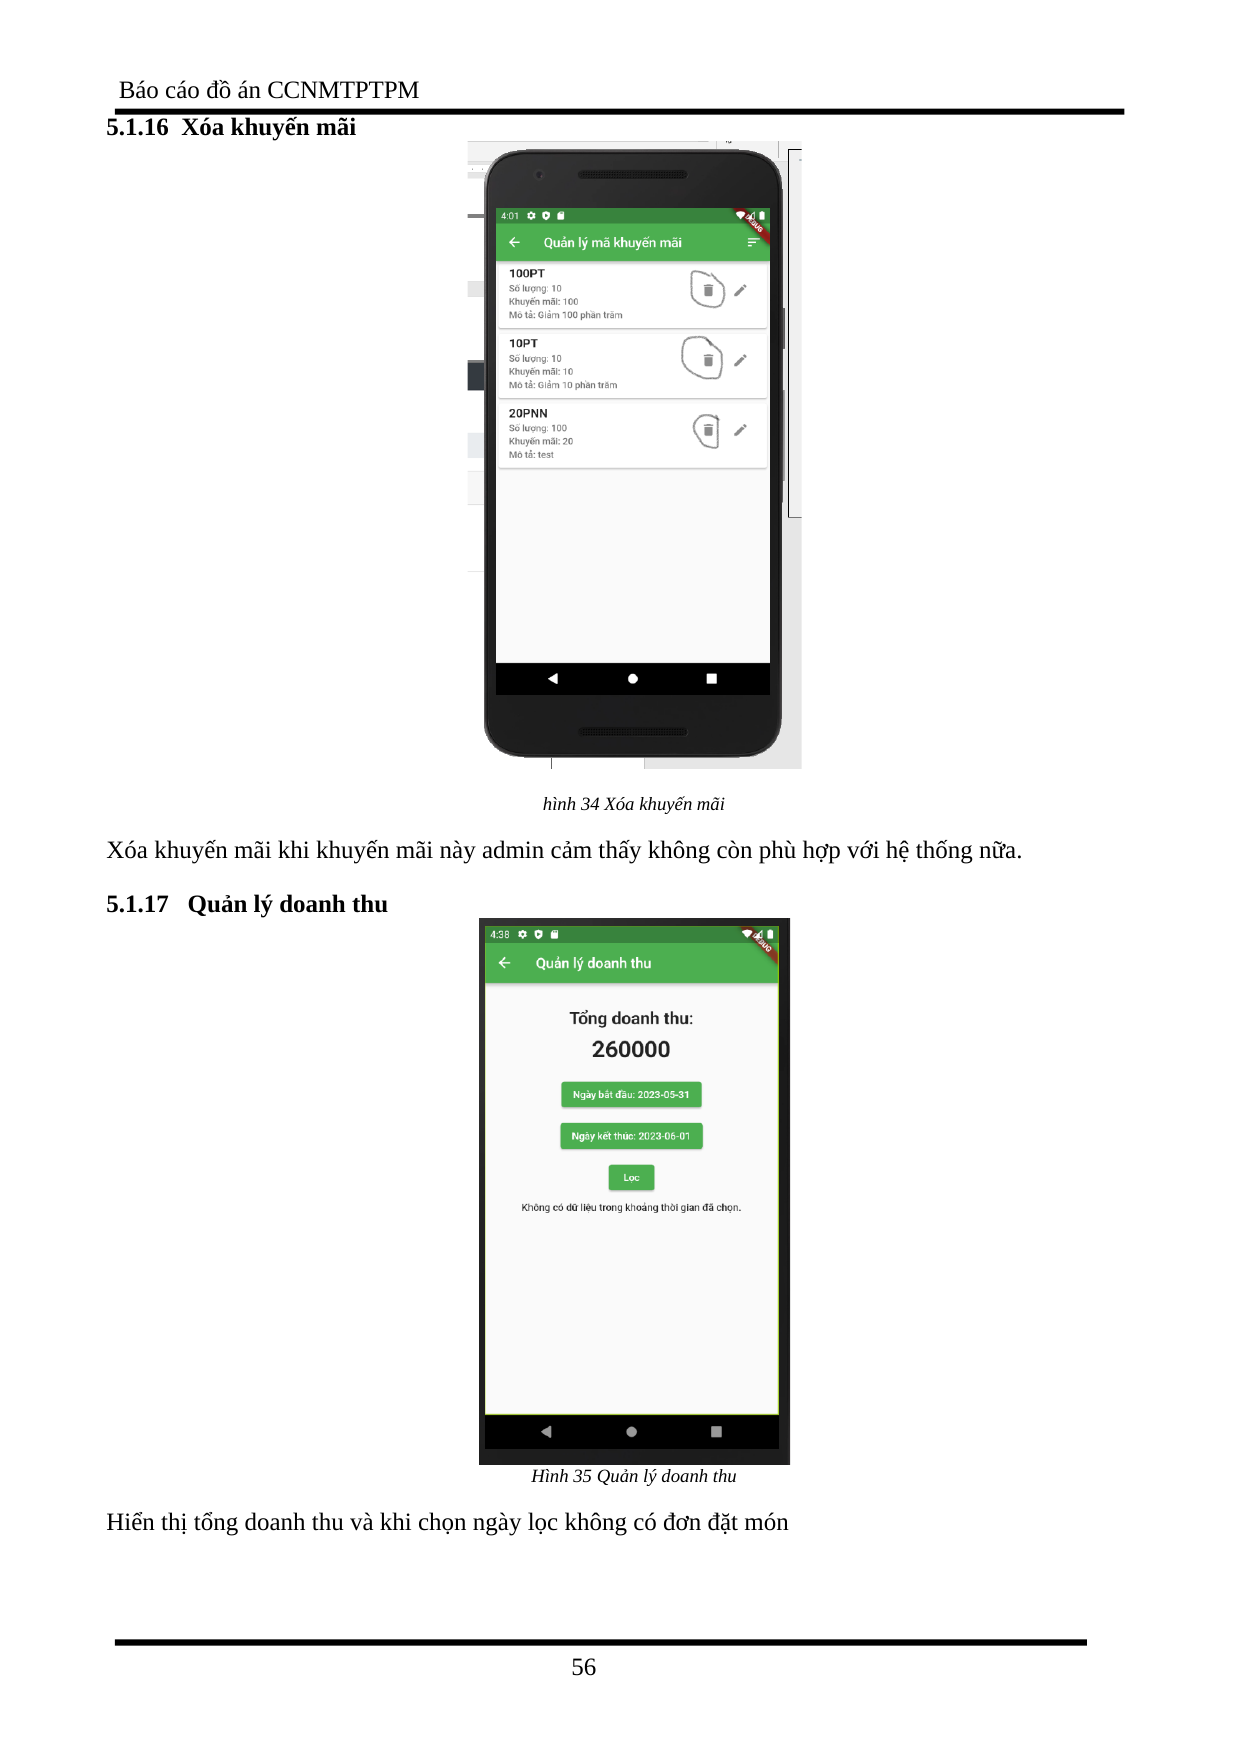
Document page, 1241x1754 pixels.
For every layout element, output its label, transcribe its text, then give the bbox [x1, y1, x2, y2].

text Hiển thị tổng doanh thu và khi chọn ngày lọc không có đơn đặt món [106, 1507, 1163, 1536]
text Xóa khuyến mãi khi khuyến mãi này admin cảm thấy không còn phù hợp với hệ thống nữa. [106, 836, 1163, 864]
picture [467, 141, 802, 769]
picture [479, 918, 791, 1465]
text Hình 35 Quản lý doanh thu [106, 1464, 1163, 1486]
text hình 34 Xóa khuyến mãi [106, 793, 1163, 815]
subtitle Quản lý doanh thu [106, 889, 1163, 918]
subtitle Xóa khuyến mãi [106, 112, 1163, 141]
